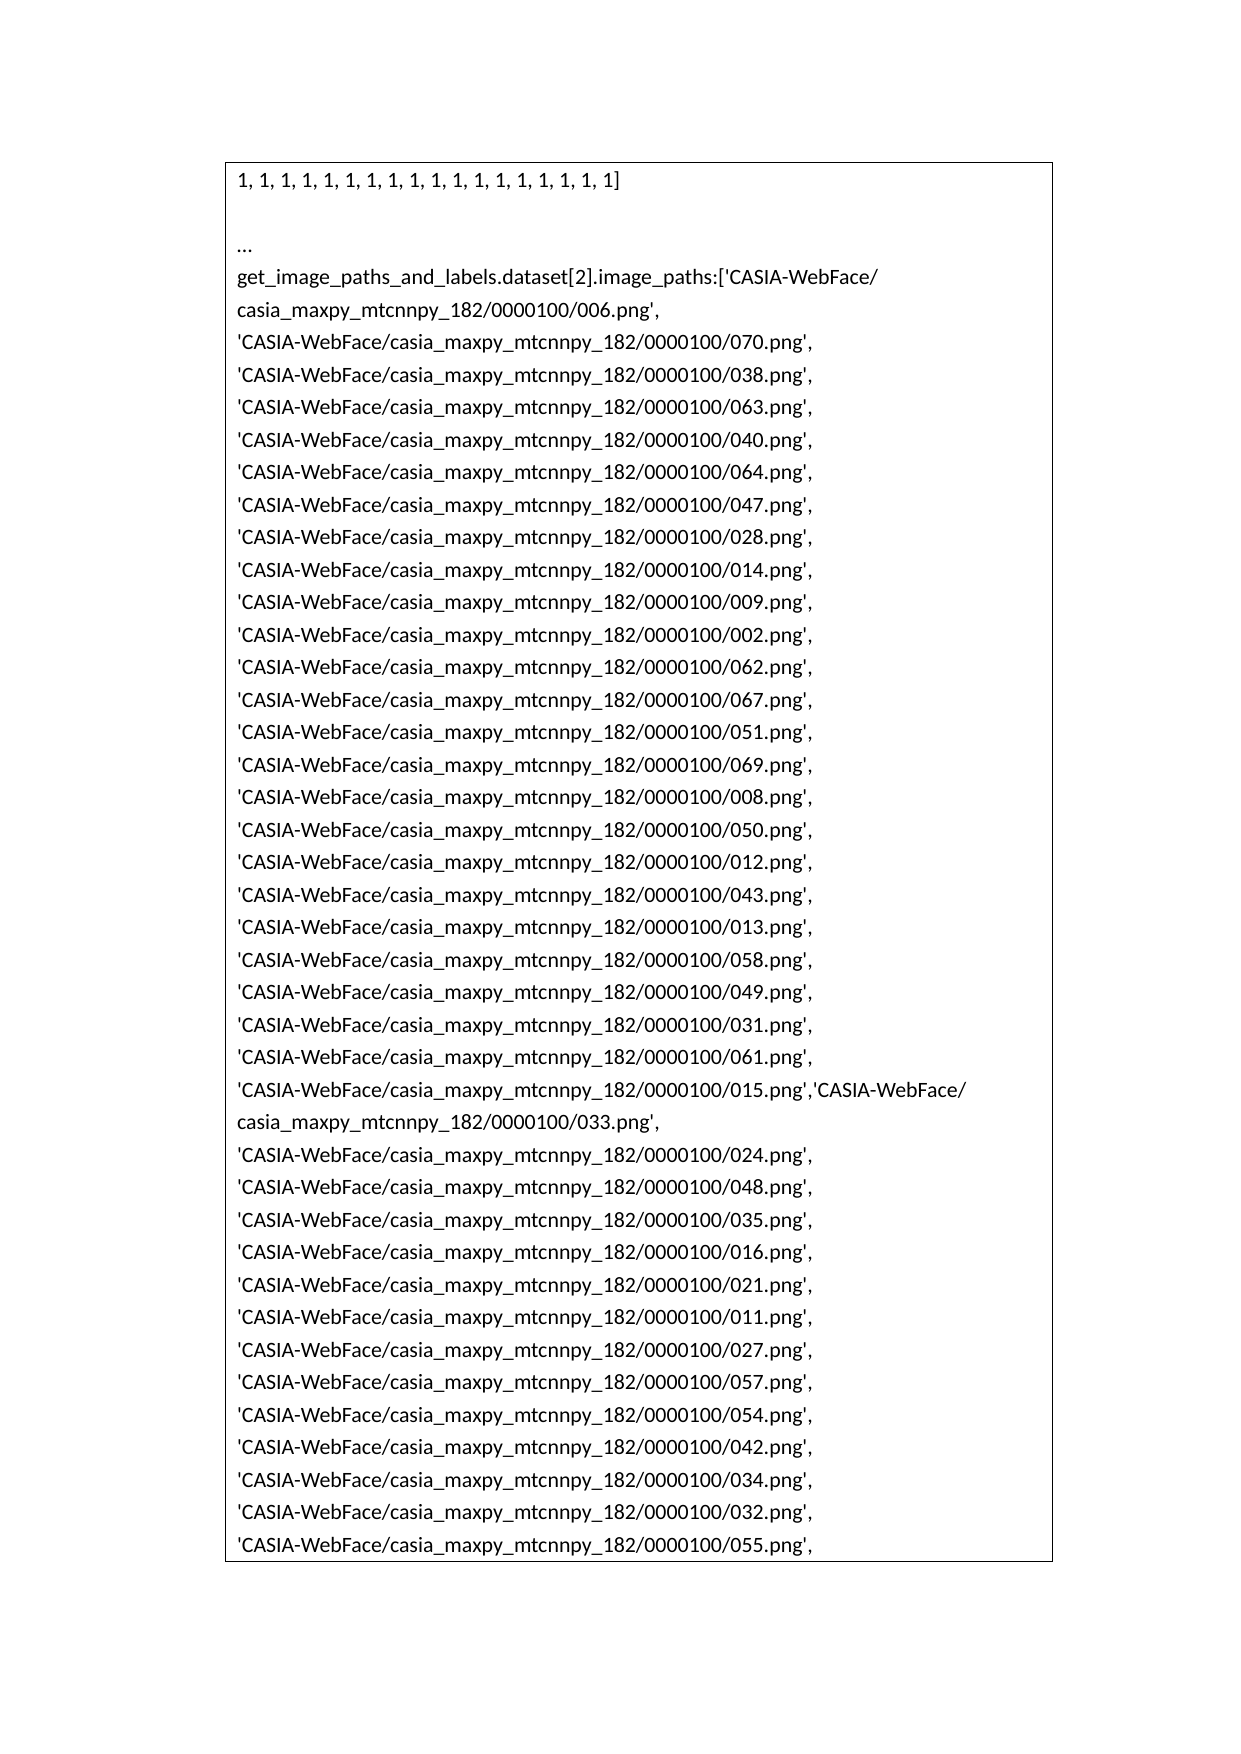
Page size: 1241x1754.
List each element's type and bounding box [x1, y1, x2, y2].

table_header [226, 163, 1052, 1561]
